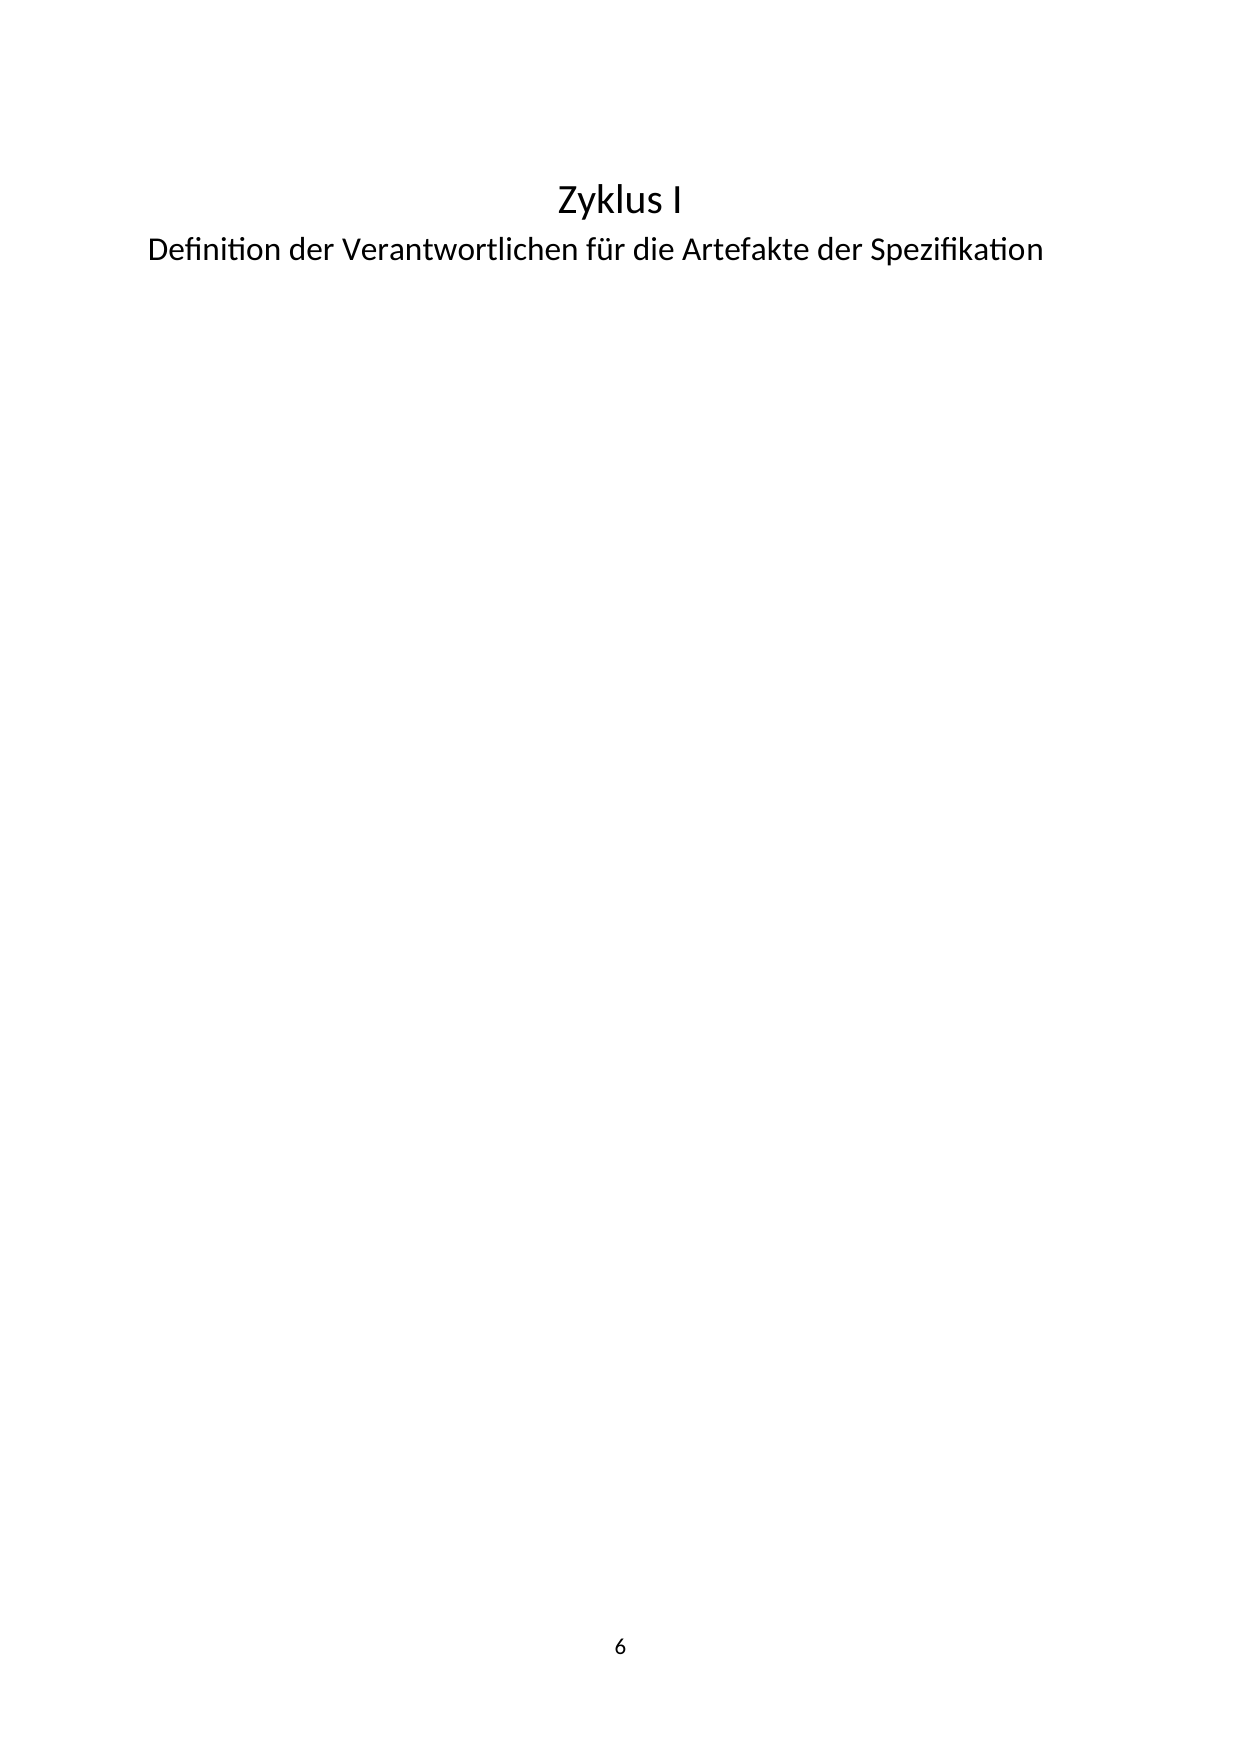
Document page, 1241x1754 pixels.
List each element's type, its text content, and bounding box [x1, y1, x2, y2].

subtitle Zyklus I [148, 173, 1093, 223]
subtitle Definition der Verantwortlichen für die Artefakte der Spezifikation [148, 227, 1093, 268]
